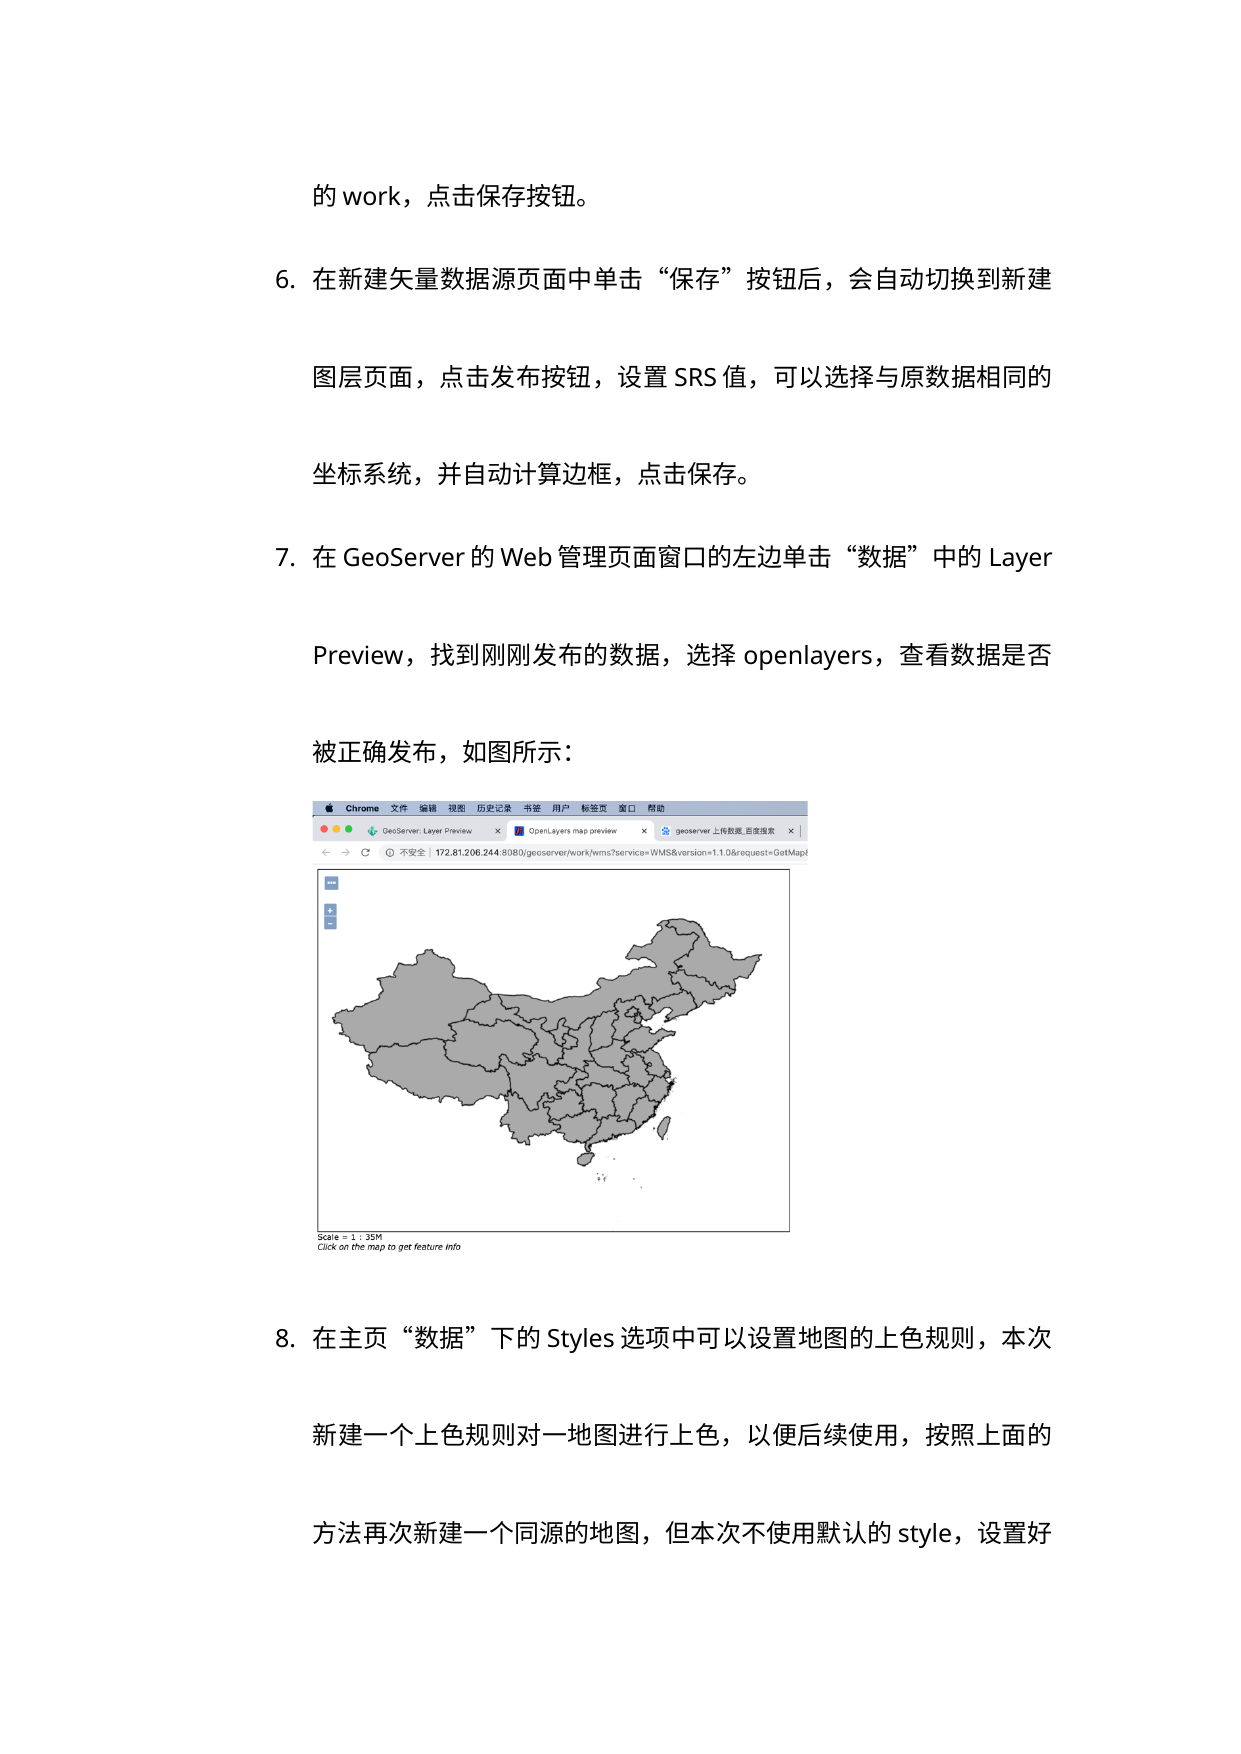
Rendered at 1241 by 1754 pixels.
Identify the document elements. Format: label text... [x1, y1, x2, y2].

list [275, 1304, 1053, 1564]
list 在GeoServer的Web管理页面窗口的左边单击“数据”中的Layer Preview，找到刚刚发布的数据，选择openlayers，查看数据是否被正确发布，如图所示： [275, 523, 1053, 783]
picture [312, 801, 808, 1268]
list 在新建矢量数据源页面中单击“保存”按钮后，会自动切换到新建图层页面，点击发布按钮，设置SRS值，可以选择与原数据相同的坐标系统，并自动计算边框，点击保存。 [275, 245, 1053, 505]
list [275, 162, 1053, 227]
